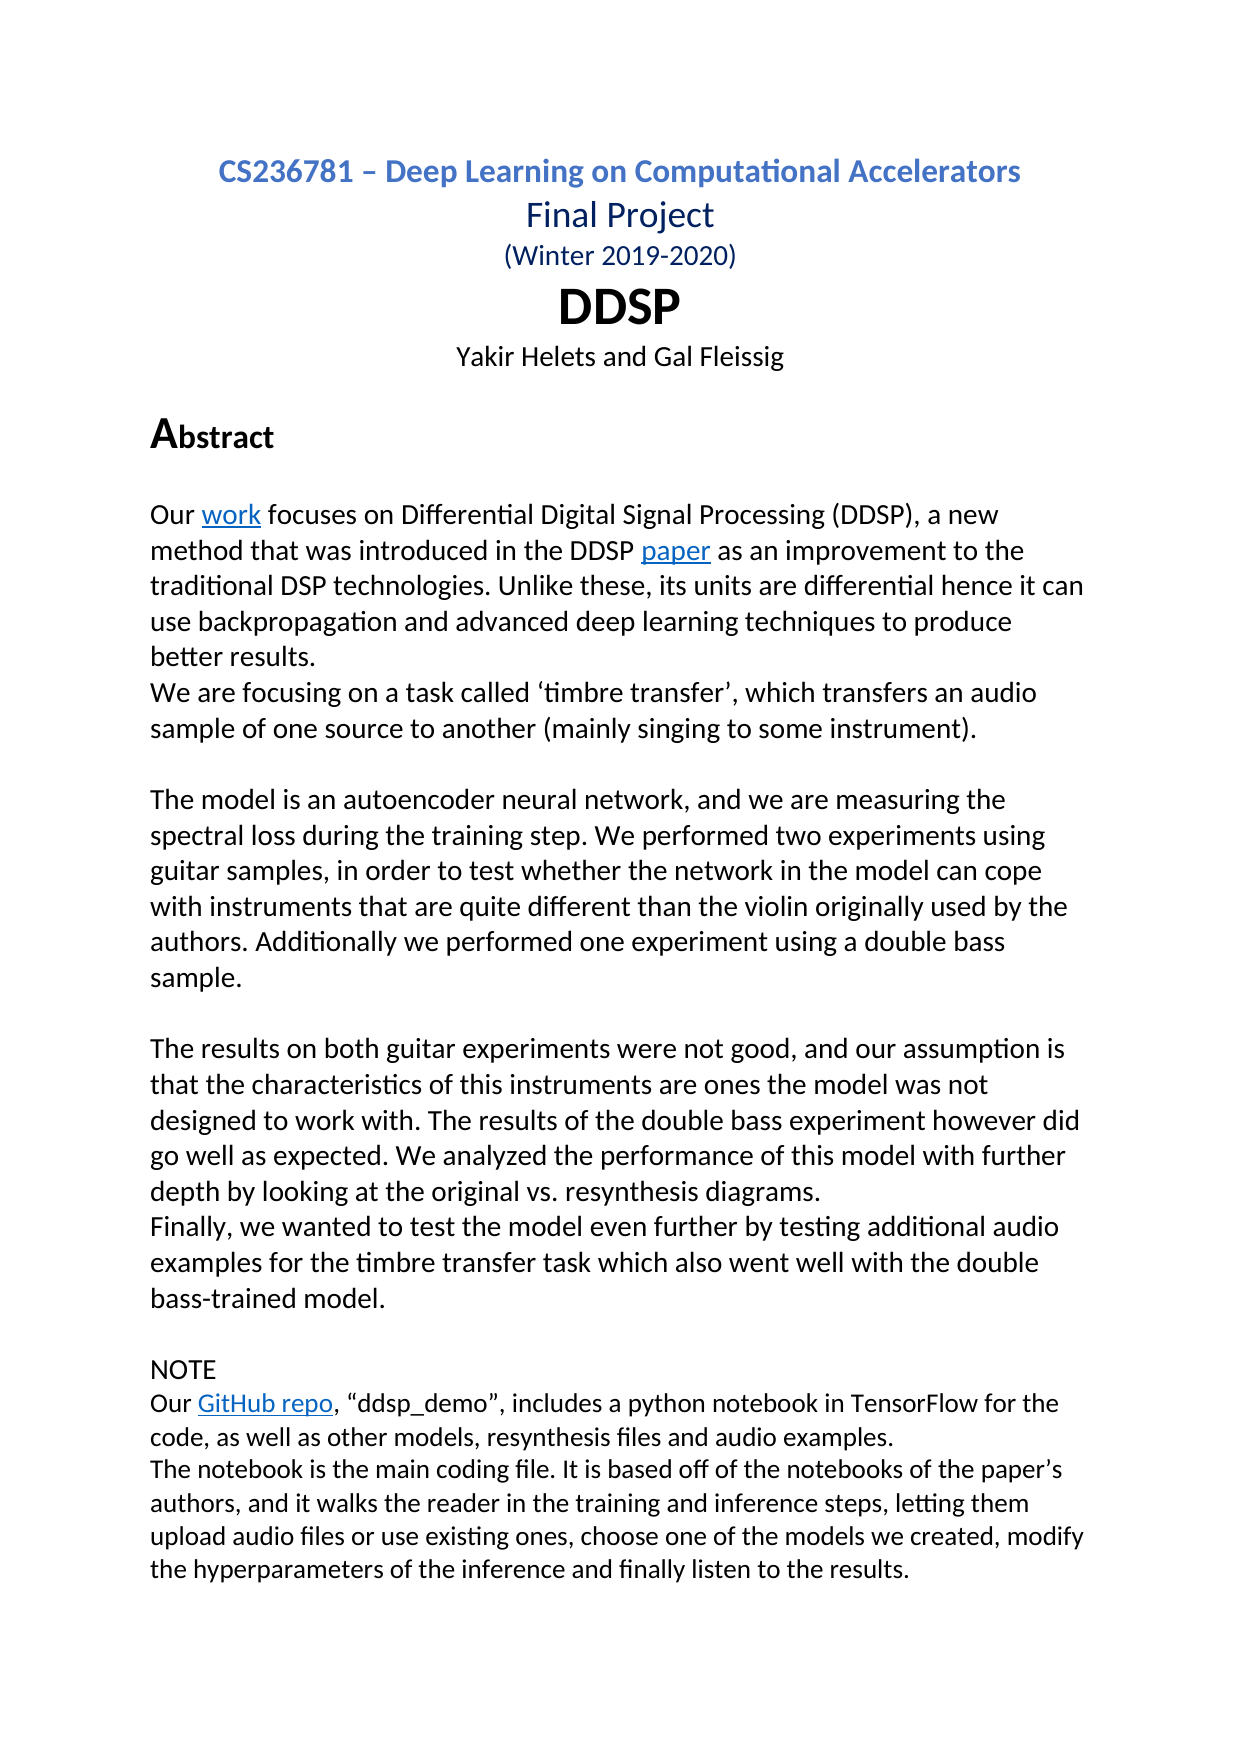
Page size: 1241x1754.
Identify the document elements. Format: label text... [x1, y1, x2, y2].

text The results on both guitar experiments were not good, and our assumption is that the characteristics of this instruments are ones the model was not designed to work with. The results of the double bass experiment however did go well as expected. We analyzed the performance of this model with further depth by looking at the original vs. resynthesis diagrams. [150, 1030, 1090, 1208]
text CS236781 – Deep Learning on Computational Accelerators [150, 150, 1090, 191]
text We are focusing on a task called ‘timbre transfer’, which transfers an audio sample of one source to another (mainly singing to some instrument). [150, 674, 1090, 745]
text NOTE [150, 1351, 1090, 1387]
text The model is an autoencoder neural network, and we are measuring the spectral loss during the training step. We performed two experiments using guitar samples, in order to test whether the network in the model can cope with instruments that are quite different than the violin originally used by the authors. Additionally we performed one experiment using a double bass sample. [150, 781, 1090, 995]
text Yakir Helets and Gal Fleissig [150, 338, 1090, 374]
text Our GitHub repo, “ddsp_demo”, includes a python notebook in TensorFlow for the code, as well as other models, resynthesis files and audio examples. [150, 1387, 1090, 1453]
text Final Project [150, 191, 1090, 237]
text Finally, we wanted to test the model even further by testing additional audio examples for the timbre transfer task which also went well with the double bass-trained model. [150, 1208, 1090, 1315]
text The notebook is the main coding file. It is based off of the notebooks of the paper’s authors, and it walks the reader in the training and inference steps, letting them upload audio files or use existing ones, choose one of the models we created, modify the hyperparameters of the inference and finally listen to the results. [150, 1453, 1090, 1585]
text DDSP [150, 272, 1090, 338]
text Our work focuses on Differential Digital Signal Processing (DDSP), a new method that was introduced in the DDSP paper as an improvement to the traditional DSP technologies. Unlike these, its units are differential hence it can use backpropagation and advanced deep learning techniques to produce better results. [150, 496, 1090, 674]
text (Winter 2019-2020) [150, 237, 1090, 272]
text Abstract [150, 404, 1090, 460]
